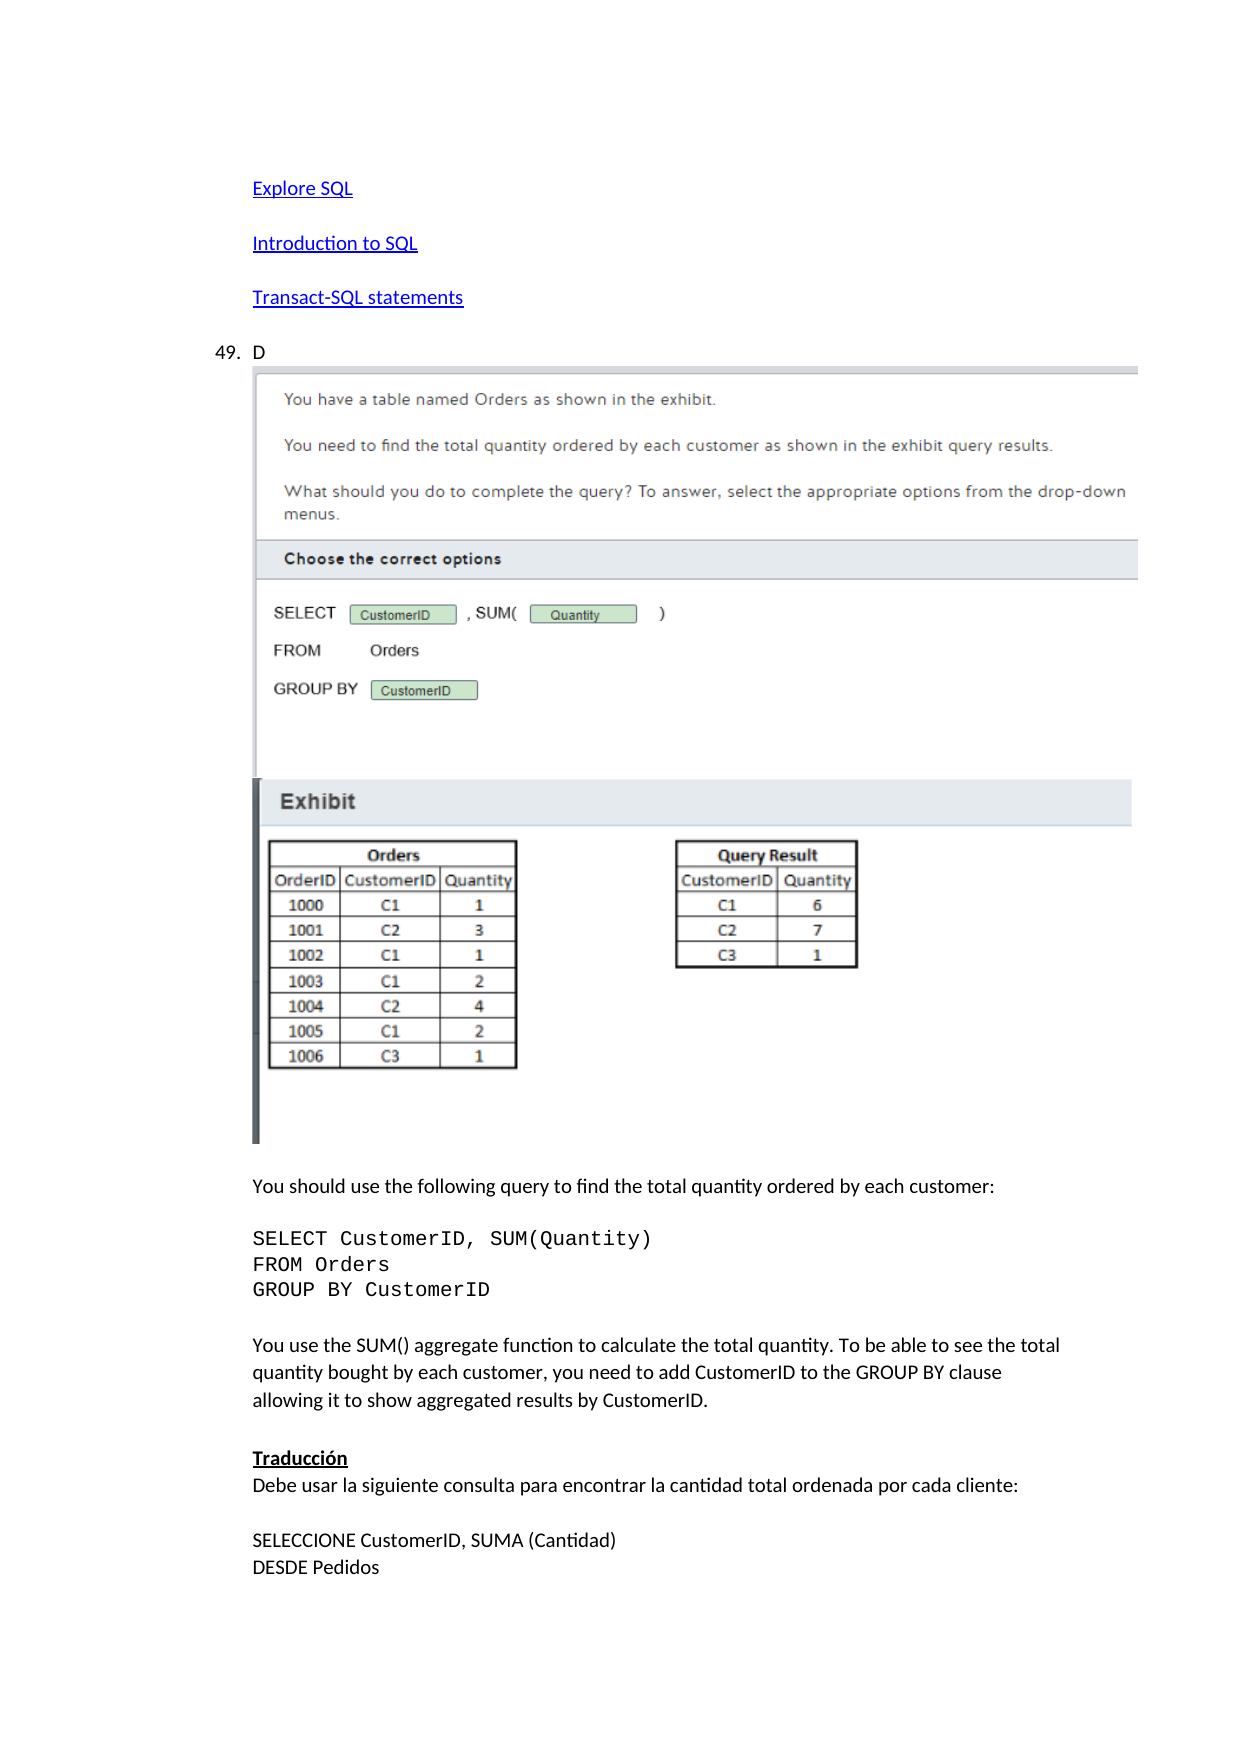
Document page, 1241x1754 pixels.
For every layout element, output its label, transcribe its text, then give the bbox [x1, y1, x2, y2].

list SELECCIONE CustomerID, SUMA (Cantidad) [252, 1527, 1063, 1552]
picture [252, 778, 1132, 1144]
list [252, 148, 1063, 310]
list D [215, 339, 1063, 365]
list Debe usar la siguiente consulta para encontrar la cantidad total ordenada por cada cliente: [252, 1472, 1063, 1498]
list DESDE Pedidos [252, 1554, 1063, 1580]
list Traducción [252, 1445, 1063, 1470]
picture [252, 366, 1138, 777]
list You should use the following query to find the total quantity ordered by each customer: SELECT CustomerID, SUM(Quantity) FROM Orders GROUP BY CustomerID You use the SUM() aggregate function to calculate the total quantity. To be able to see the total quantity bought by each customer, you need to add CustomerID to the GROUP BY clause allowing it to show aggregated results by CustomerID. [252, 1173, 1063, 1443]
